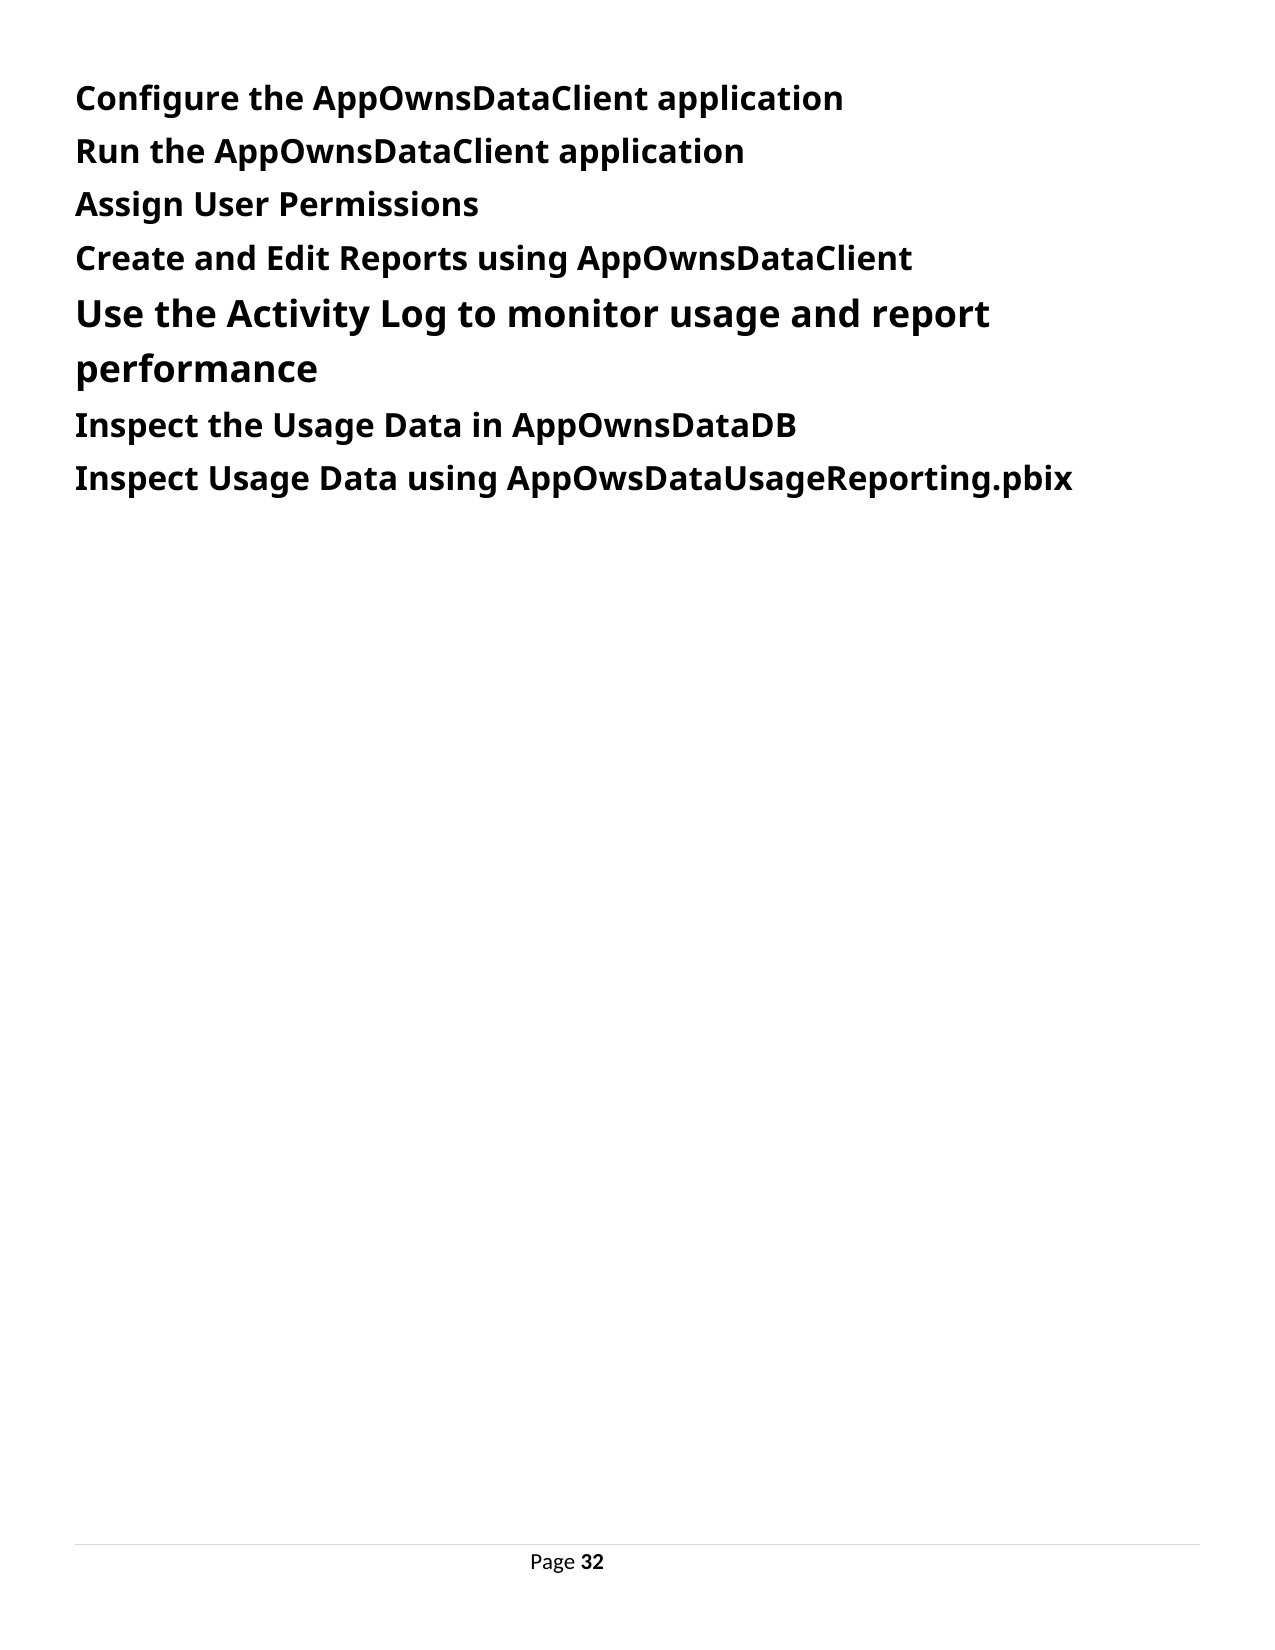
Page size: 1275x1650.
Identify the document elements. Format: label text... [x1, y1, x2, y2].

subtitle Inspect Usage Data using AppOwsDataUsageReporting.pbix [75, 455, 1200, 500]
subtitle Create and Edit Reports using AppOwnsDataClient [75, 234, 1200, 280]
subtitle Inspect the Usage Data in AppOwnsDataDB [75, 402, 1200, 447]
subtitle Use the Activity Log to monitor usage and report performance [75, 287, 1200, 394]
subtitle Run the AppOwnsDataClient application [75, 128, 1200, 173]
subtitle Configure the AppOwnsDataClient application [75, 75, 1200, 120]
subtitle Assign User Permissions [75, 181, 1200, 227]
